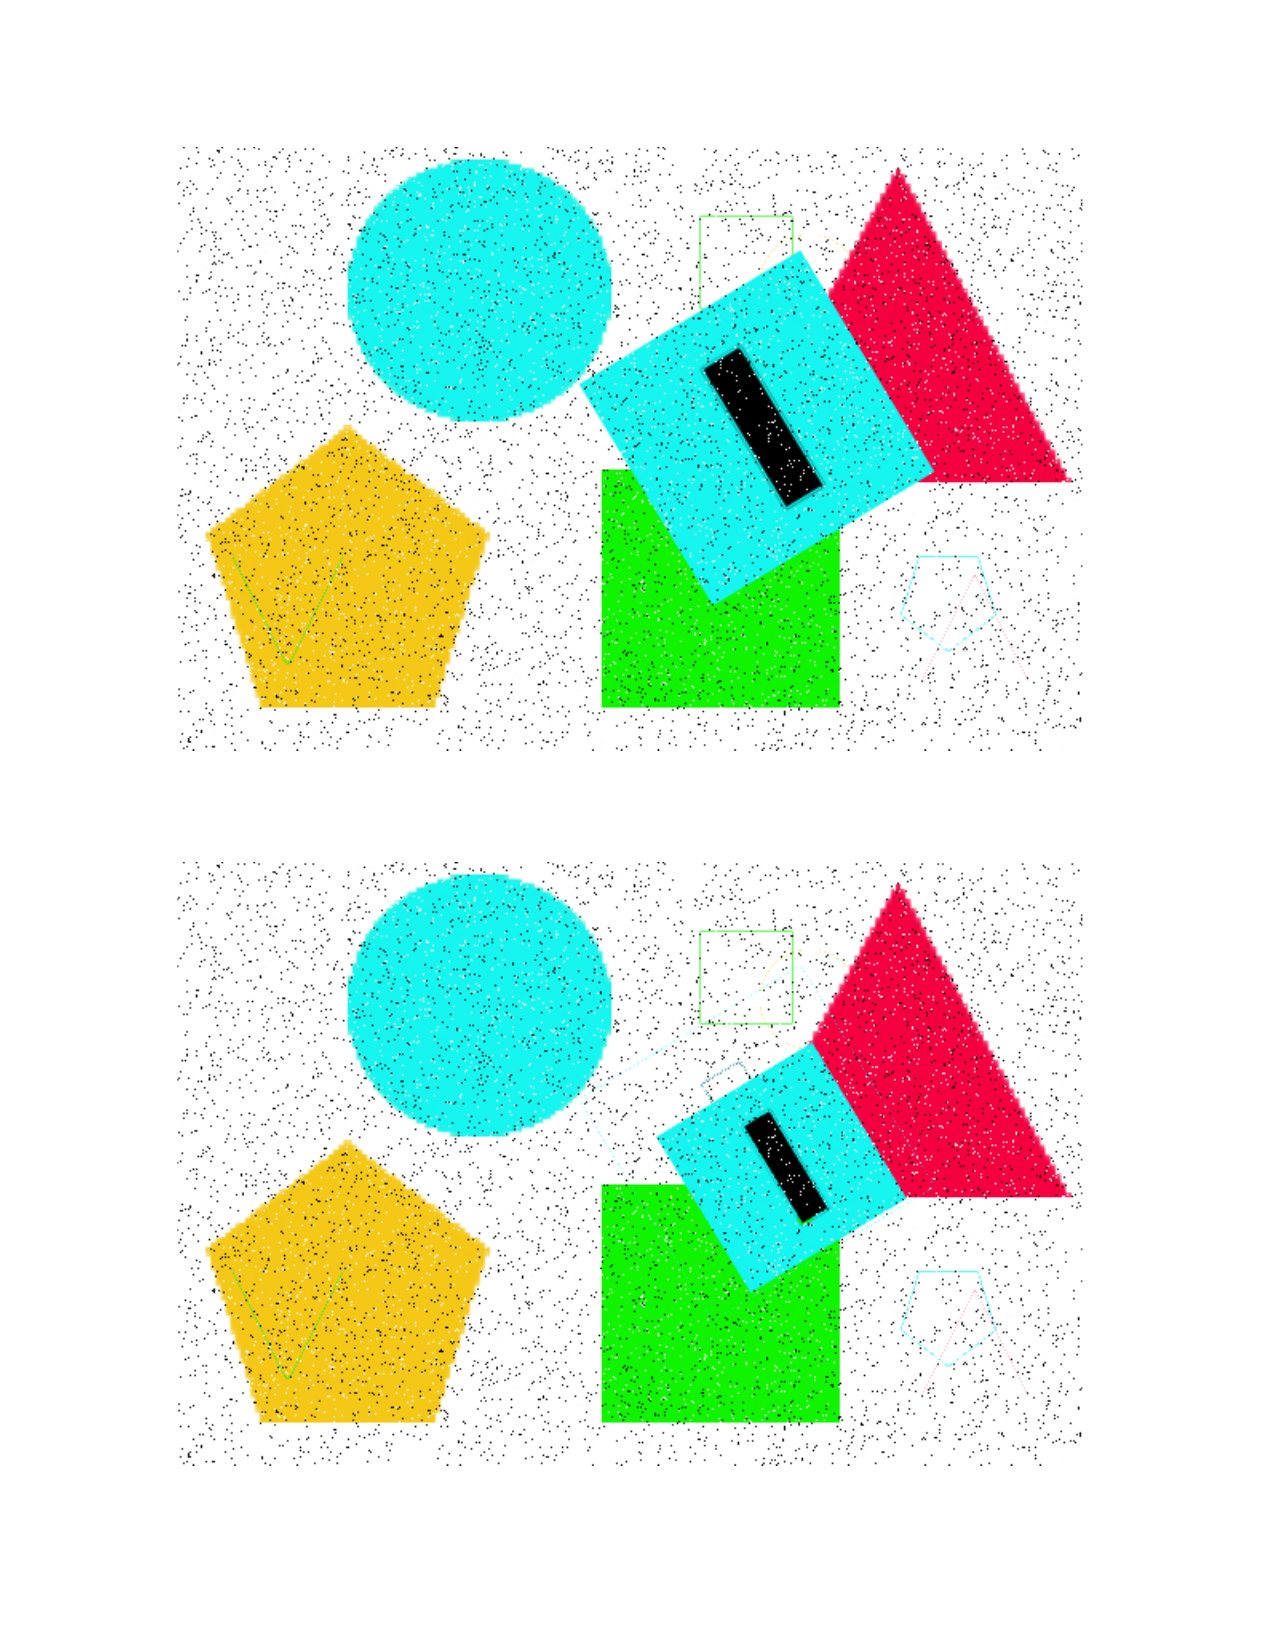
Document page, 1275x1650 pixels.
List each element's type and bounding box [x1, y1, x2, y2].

picture [177, 862, 1083, 1466]
picture [177, 147, 1083, 751]
